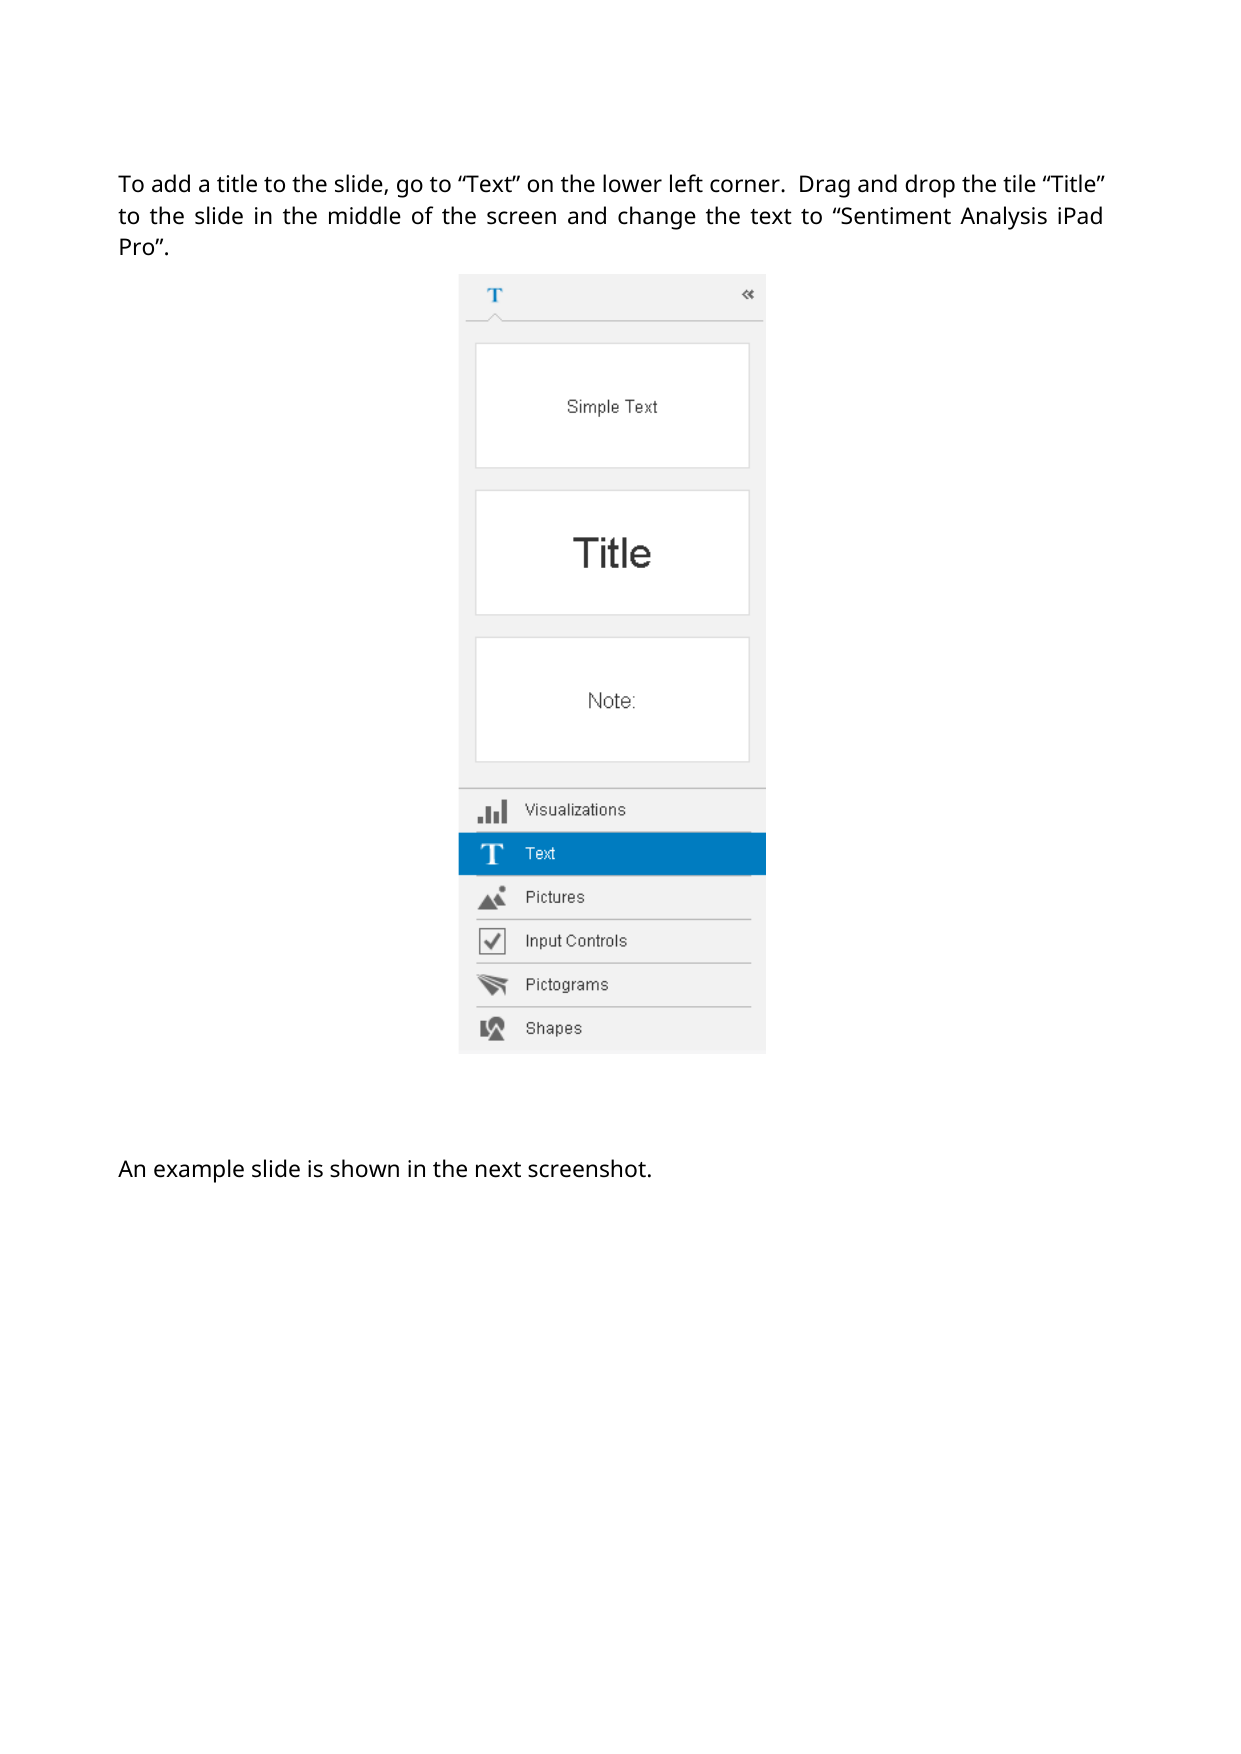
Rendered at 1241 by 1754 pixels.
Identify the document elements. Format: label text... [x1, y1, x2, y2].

text An example slide is shown in the next screenshot. [118, 1153, 1106, 1184]
text To add a title to the slide, go to “Text” on the lower left corner. Drag and drop the tile “Title” to the slide in the middle of the screen and change the text to “Sentiment Analysis iPad Pro”. [118, 168, 1106, 262]
picture [458, 274, 766, 1054]
